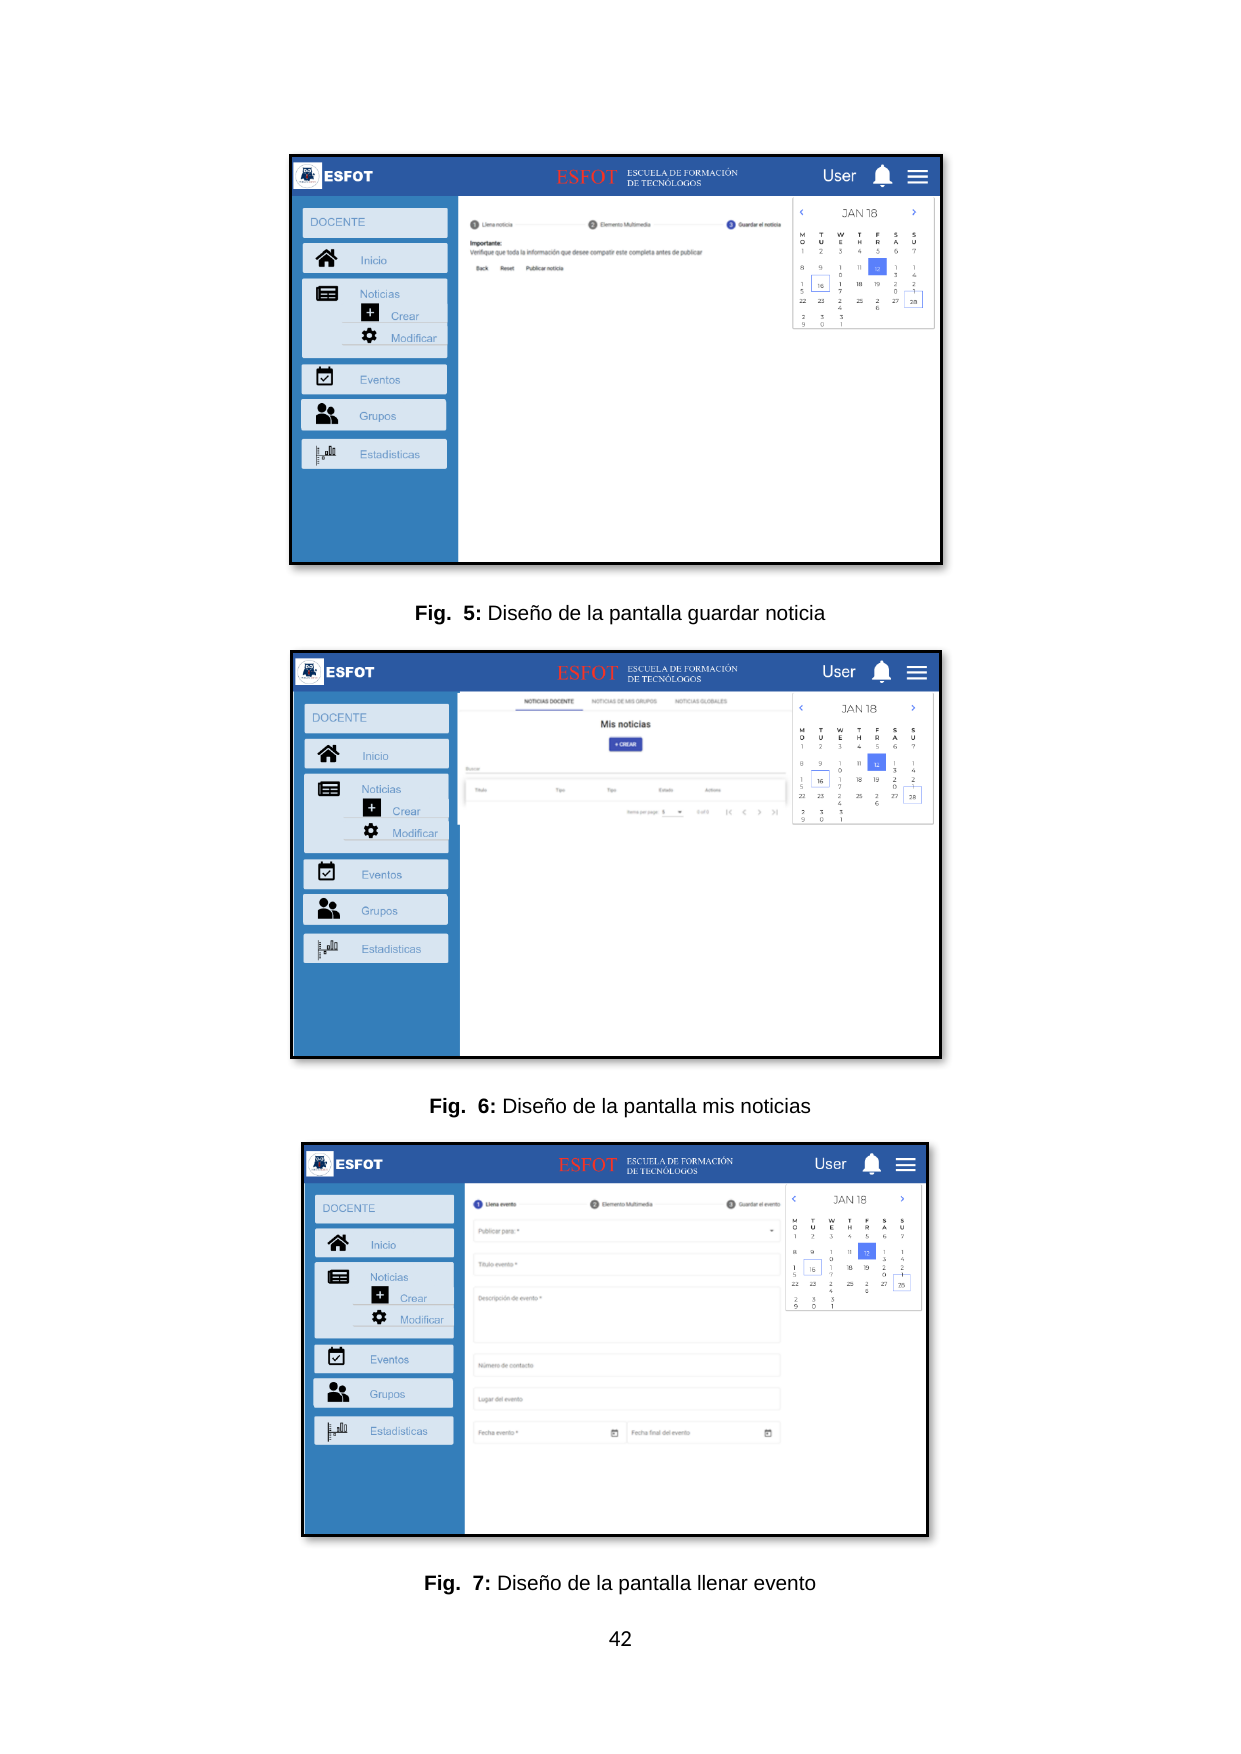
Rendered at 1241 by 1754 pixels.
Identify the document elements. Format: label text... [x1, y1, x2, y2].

text Fig. 5: Diseño de la pantalla guardar noticia [177, 601, 1063, 625]
text Fig. 7: Diseño de la pantalla llenar evento [177, 1571, 1063, 1594]
picture [292, 157, 940, 562]
picture [293, 653, 939, 1056]
picture [304, 1145, 926, 1534]
text Fig. 6: Diseño de la pantalla mis noticias [177, 1093, 1063, 1117]
